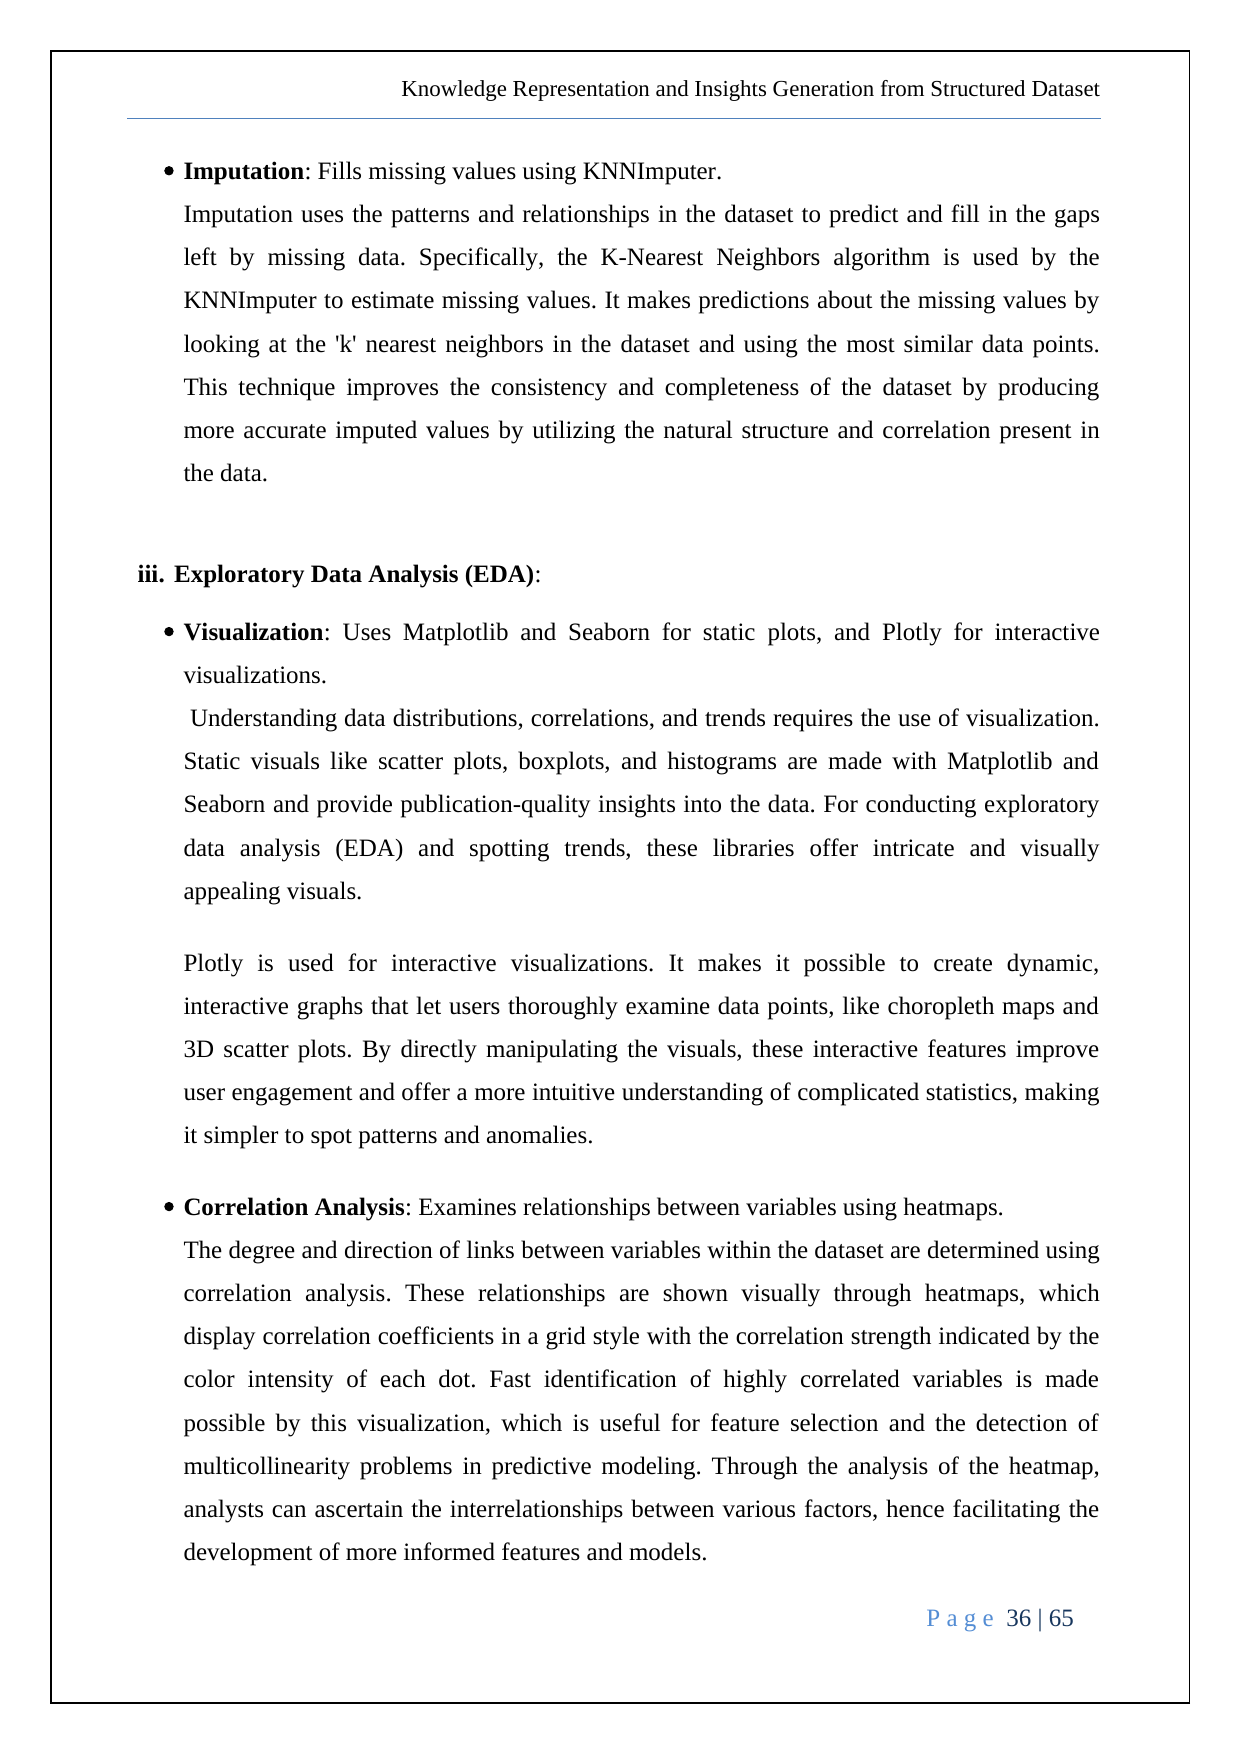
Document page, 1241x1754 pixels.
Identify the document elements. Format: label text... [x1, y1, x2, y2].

list Imputation: Fills missing values using KNNImputer. [164, 156, 1101, 185]
list Plotly is used for interactive visualizations. It makes it possible to create dynamic, interactive graphs that let users thoroughly examine data points, like choropleth maps and 3D scatter plots. By directly manipulating the visuals, these interactive features improve user engagement and offer a more intuitive understanding of complicated statistics, making it simpler to spot patterns and anomalies. [155, 948, 1101, 1149]
list Imputation uses the patterns and relationships in the dataset to predict and fill in the gaps left by missing data. Specifically, the K-Nearest Neighbors algorithm is used by the KNNImputer to estimate missing values. It makes predictions about the missing values by looking at the 'k' nearest neighbors in the dataset and using the most similar data points. This technique improves the consistency and completeness of the dataset by producing more accurate imputed values by utilizing the natural structure and correlation present in the data. [183, 199, 1101, 487]
list The degree and direction of links between variables within the dataset are determined using correlation analysis. These relationships are shown visually through heatmaps, which display correlation coefficients in a grid style with the correlation strength indicated by the color intensity of each dot. Fast identification of highly correlated variables is made possible by this visualization, which is useful for feature selection and the detection of multicollinearity problems in predictive modeling. Through the analysis of the heatmap, analysts can ascertain the interrelationships between various factors, hence facilitating the development of more informed features and models. [183, 1235, 1101, 1566]
list Correlation Analysis: Examines relationships between variables using heatmaps. [164, 1192, 1101, 1221]
list Exploratory Data Analysis (EDA): [164, 559, 1101, 588]
list Visualization: Uses Matplotlib and Seaborn for static plots, and Plotly for interactive visualizations. [164, 617, 1101, 689]
list Understanding data distributions, correlations, and trends requires the use of visualization. Static visuals like scatter plots, boxplots, and histograms are made with Matplotlib and Seaborn and provide publication-quality insights into the data. For conducting exploratory data analysis (EDA) and spotting trends, these libraries offer intricate and visually appealing visuals. [155, 703, 1101, 904]
